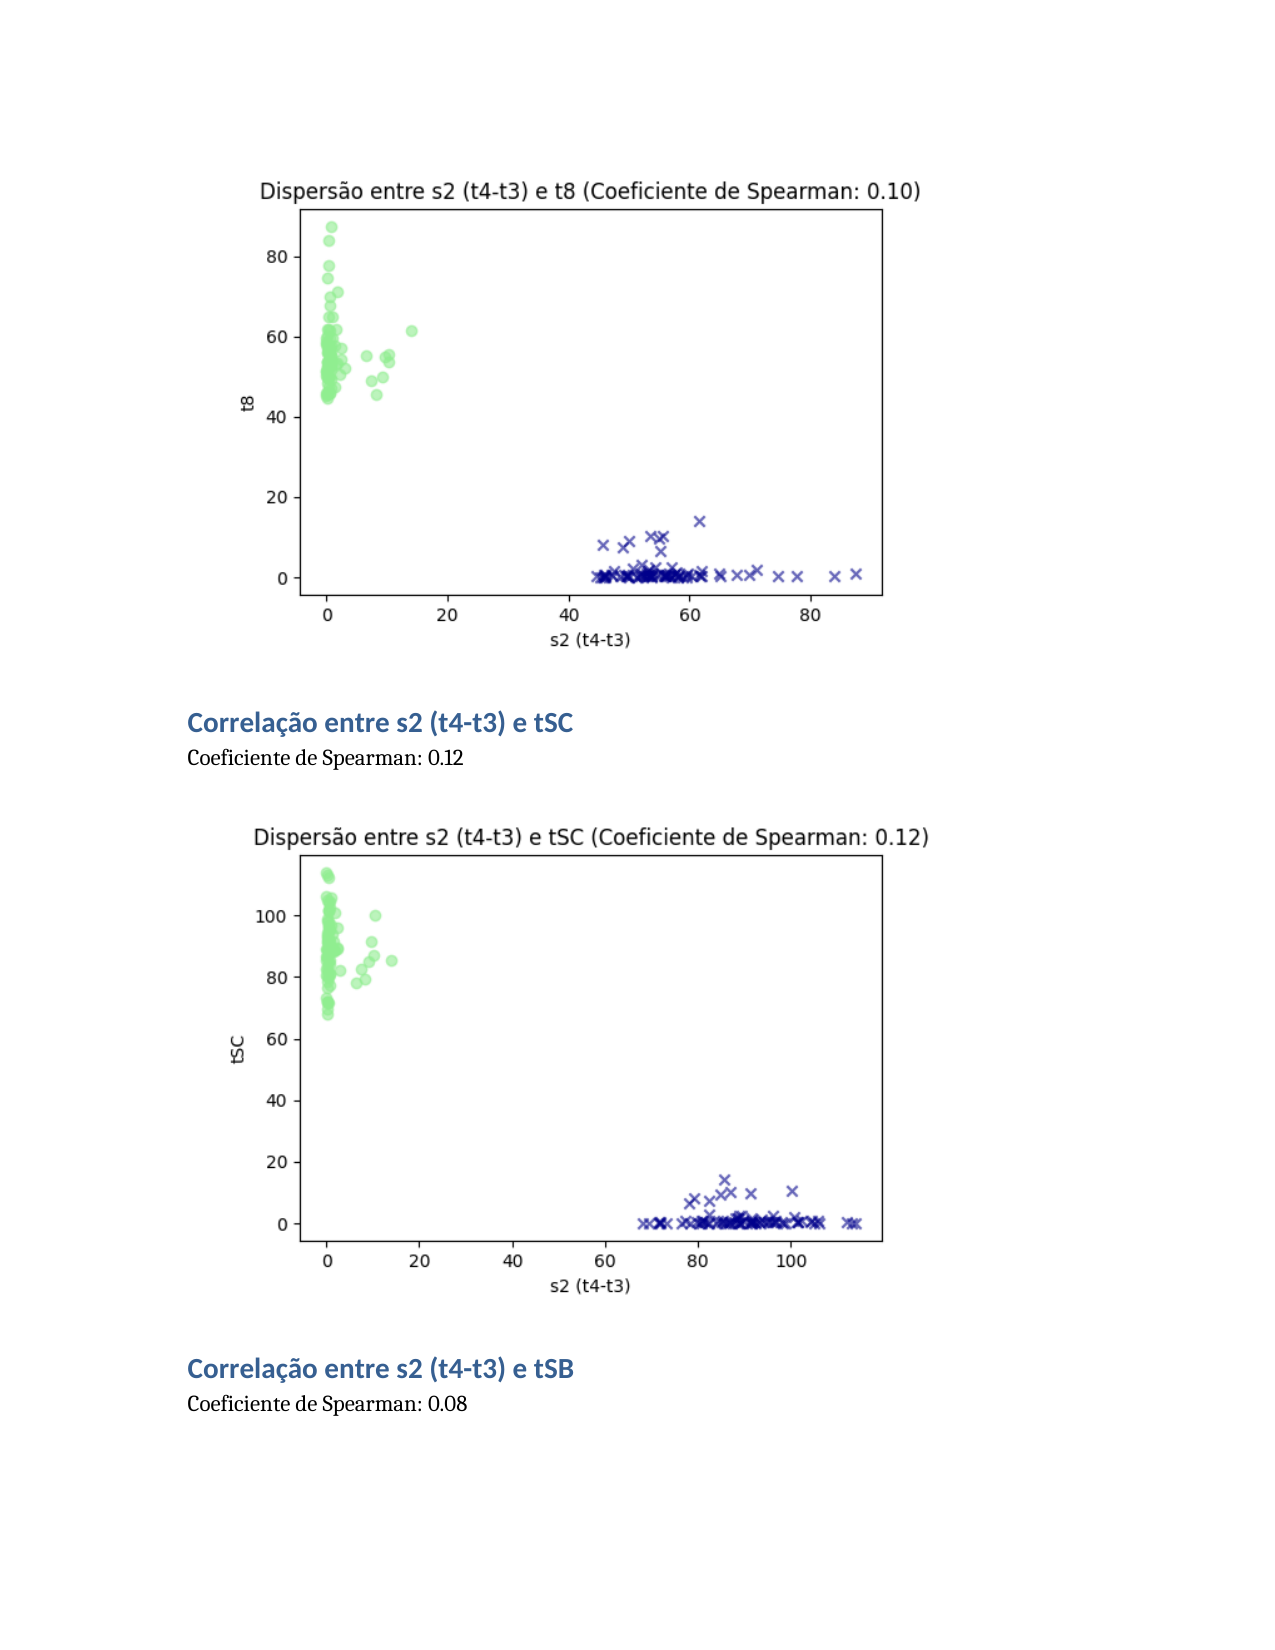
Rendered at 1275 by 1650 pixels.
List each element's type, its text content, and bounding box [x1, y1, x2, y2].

subtitle Correlação entre s2 (t4-t3) e tSC [187, 704, 1087, 739]
picture [206, 150, 957, 650]
subtitle Correlação entre s2 (t4-t3) e tSB [187, 1350, 1087, 1385]
picture [206, 795, 957, 1296]
text Coeficiente de Spearman: 0.08 [187, 1391, 1087, 1417]
text Coeficiente de Spearman: 0.12 [187, 745, 1087, 771]
